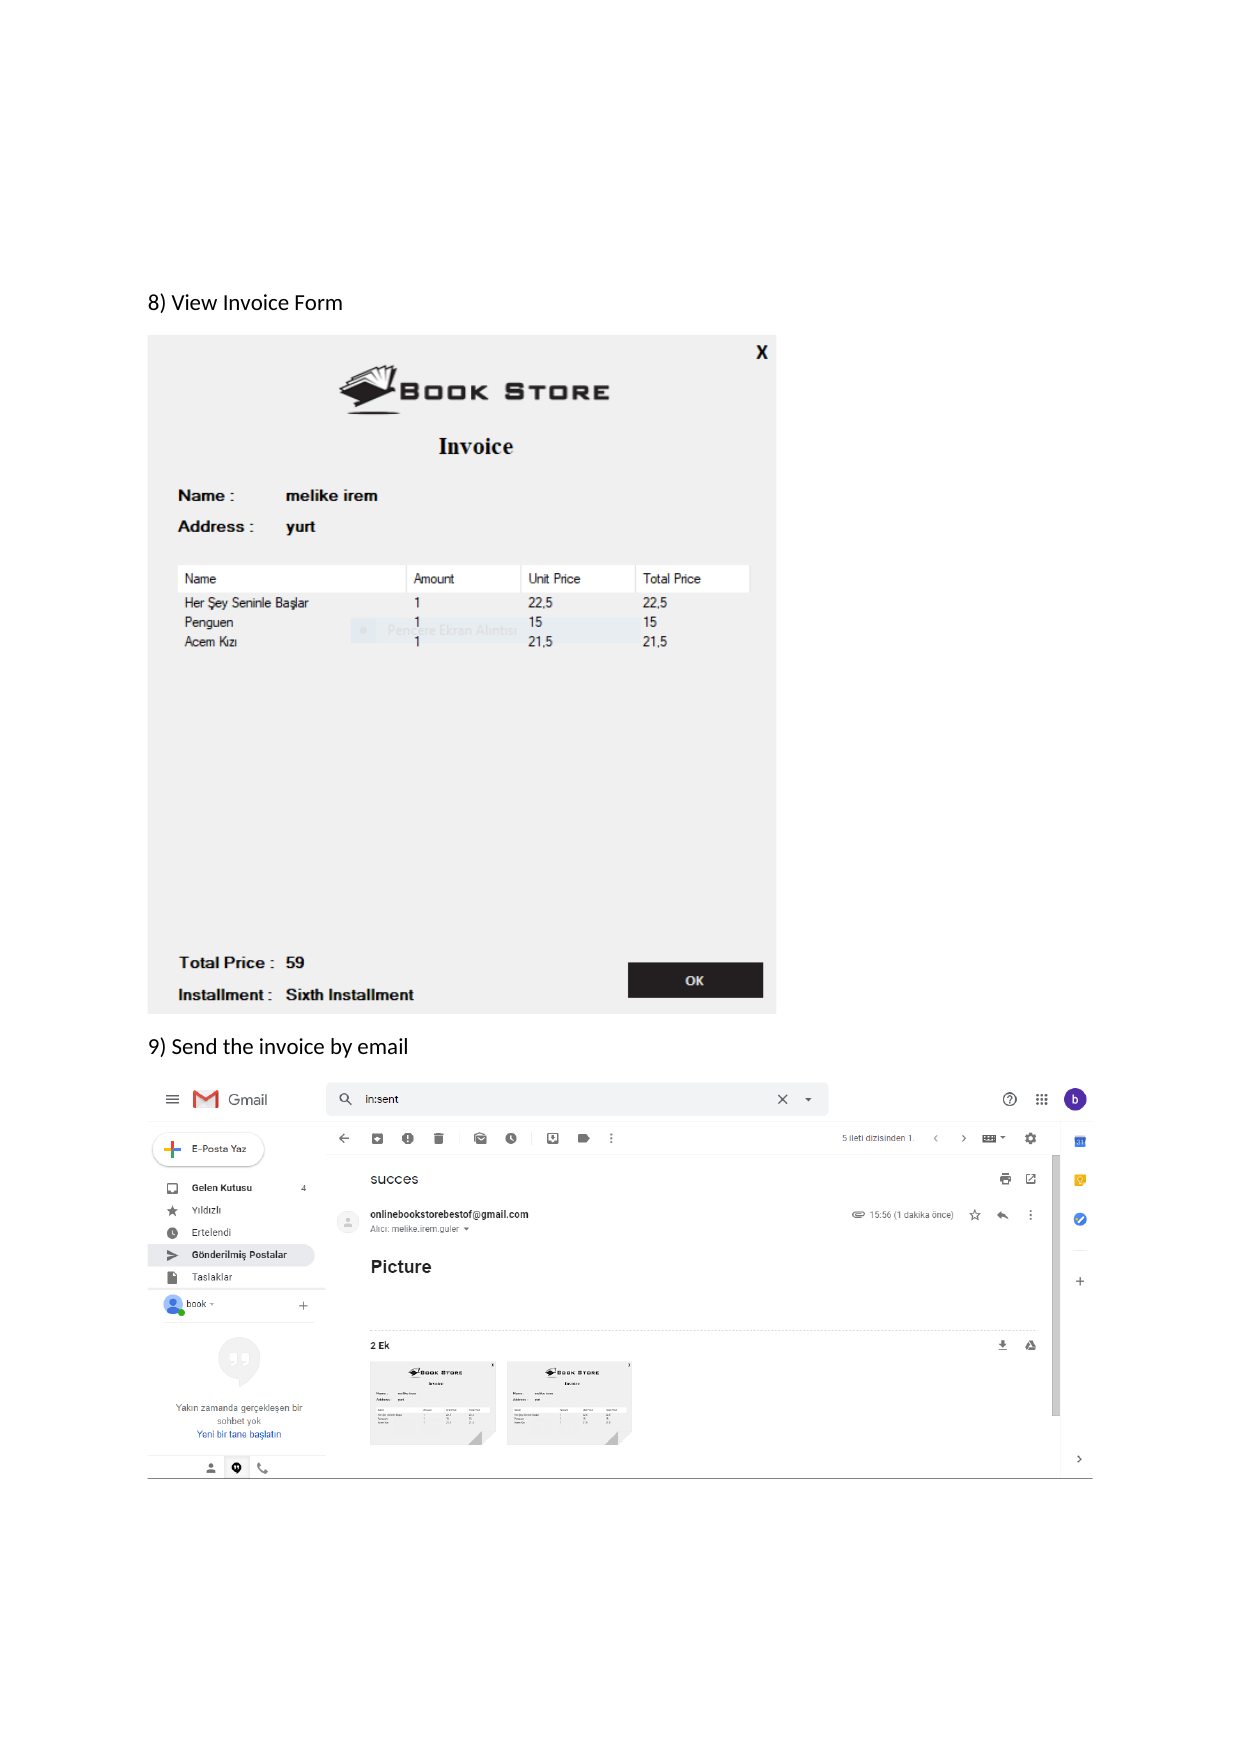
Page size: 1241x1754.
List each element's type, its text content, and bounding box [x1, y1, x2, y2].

text 9) Send the invoice by email [148, 1032, 1093, 1060]
picture [147, 1078, 1093, 1479]
text 8) View Invoice Form [148, 288, 1093, 316]
picture [147, 335, 777, 1014]
